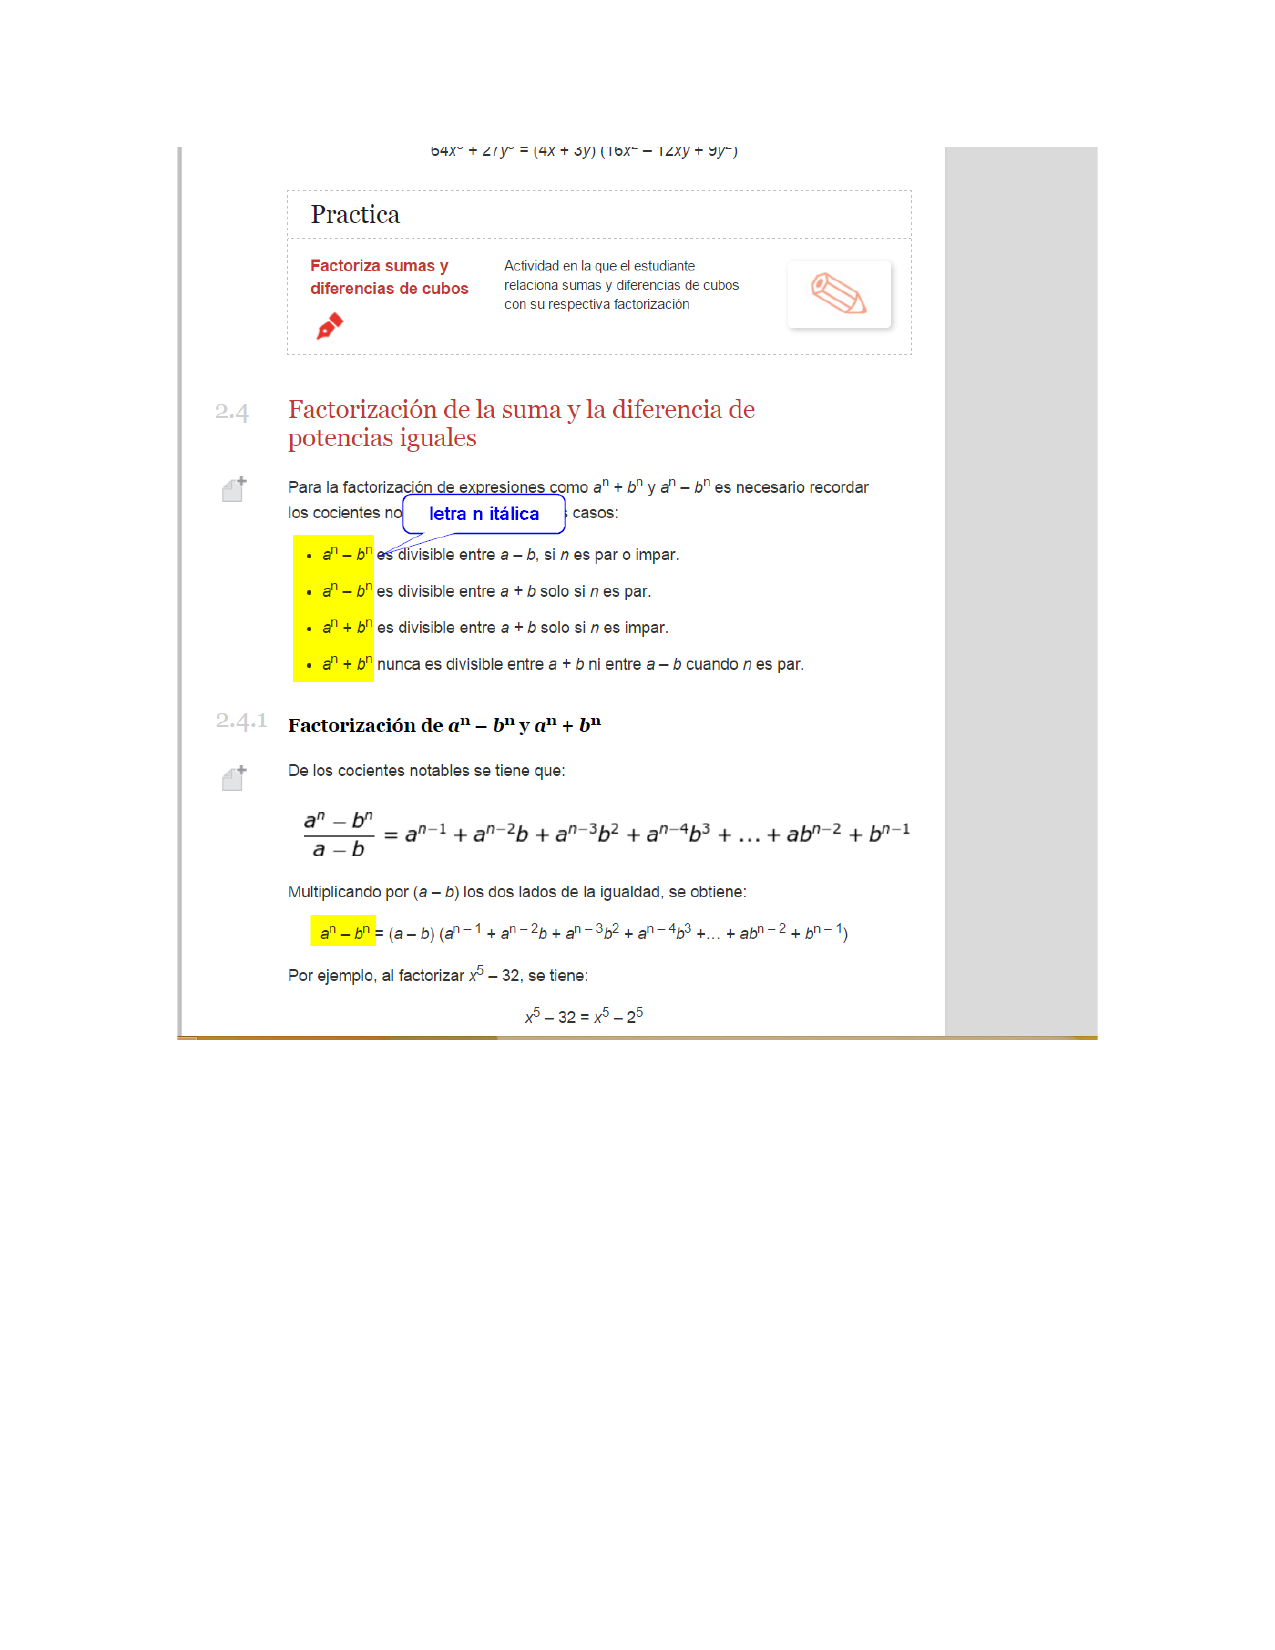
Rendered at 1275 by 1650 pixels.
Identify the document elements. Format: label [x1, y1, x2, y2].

picture [177, 147, 1098, 1040]
